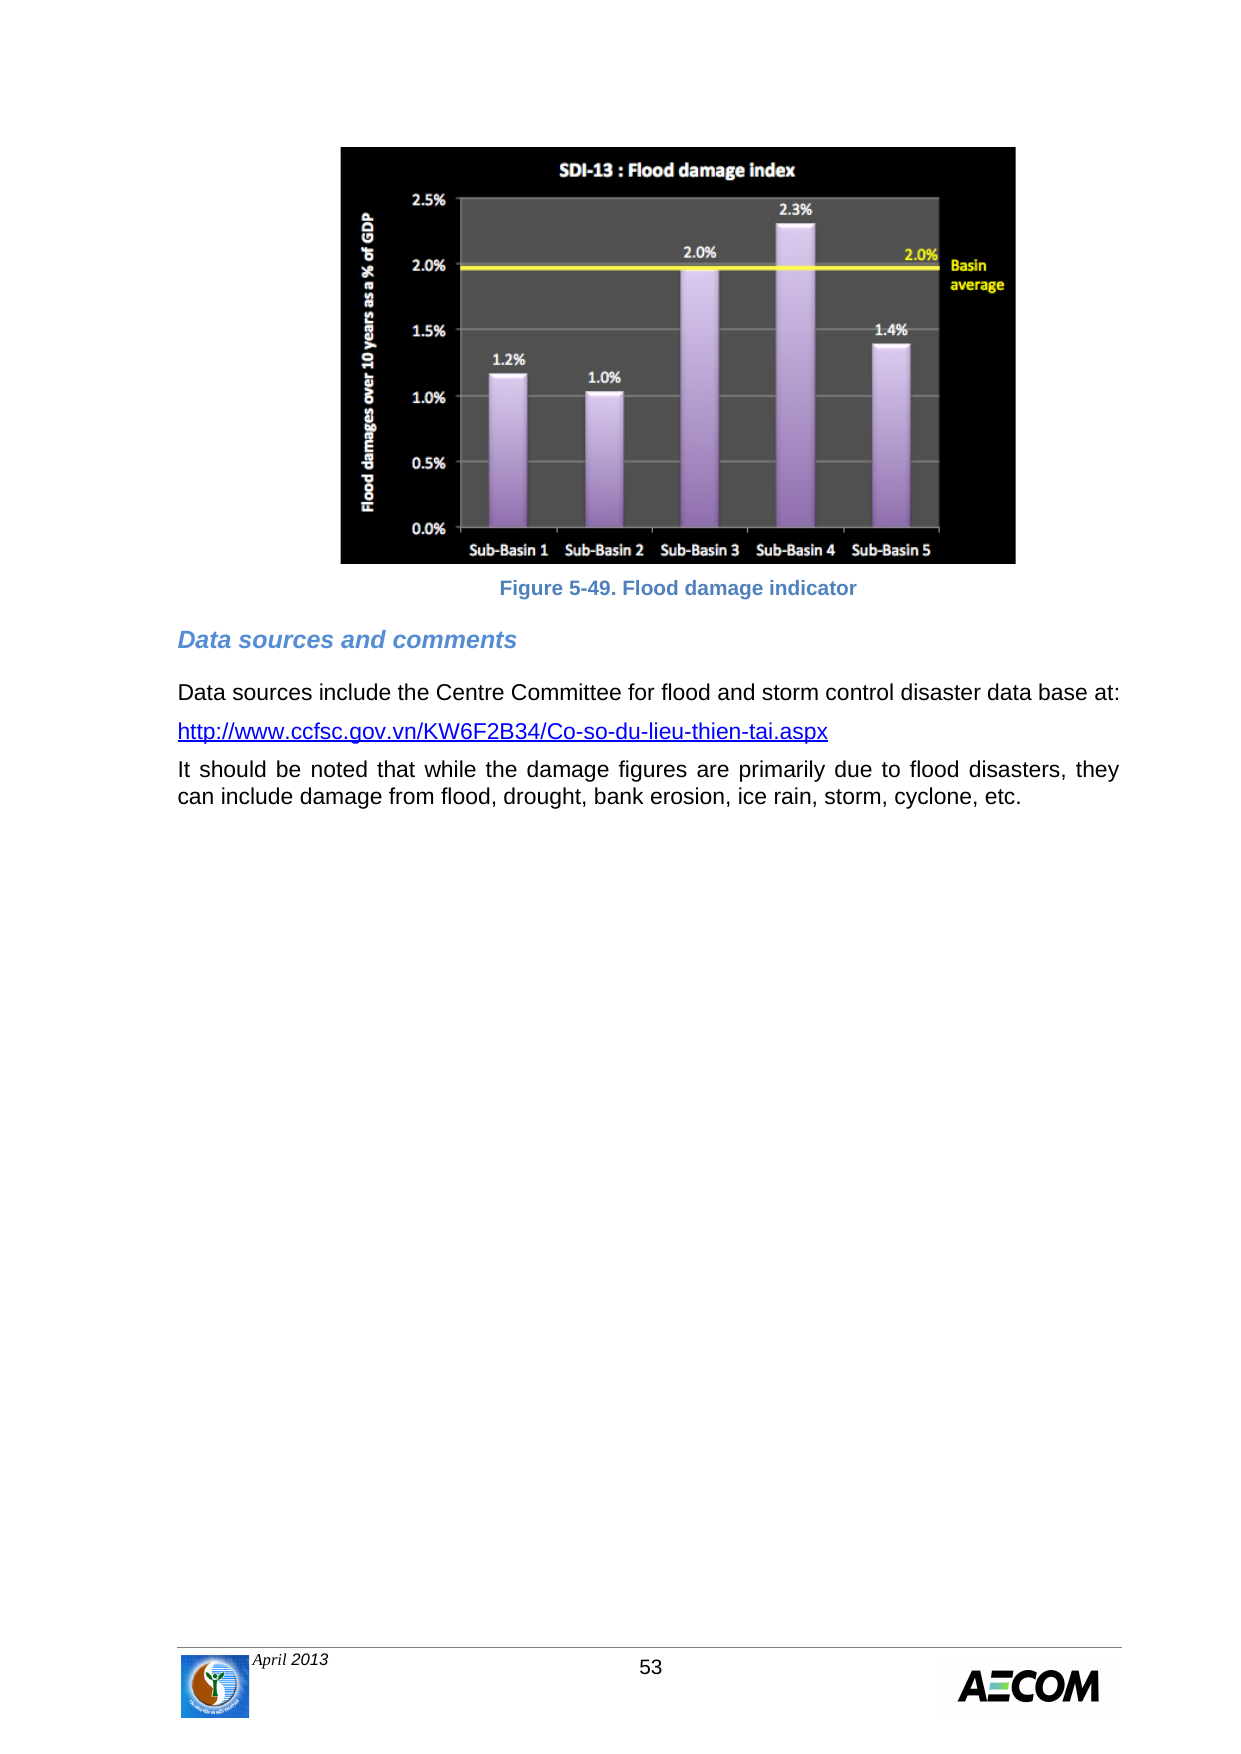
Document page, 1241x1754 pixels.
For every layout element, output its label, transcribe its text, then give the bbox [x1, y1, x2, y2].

text Data sources include the Centre Committee for flood and storm control disaster data base at: [177, 679, 1120, 705]
picture [942, 1655, 1114, 1717]
subtitle Data sources and comments [177, 625, 1120, 654]
text http://www.ccfsc.gov.vn/KW6F2B34/Co-so-du-lieu-thien-tai.aspx [177, 718, 1120, 744]
picture [181, 1655, 250, 1718]
text It should be noted that while the damage figures are primarily due to flood disasters, they can include damage from flood, drought, bank erosion, ice rain, storm, cyclone, etc. [177, 756, 1120, 809]
picture [340, 147, 1016, 564]
